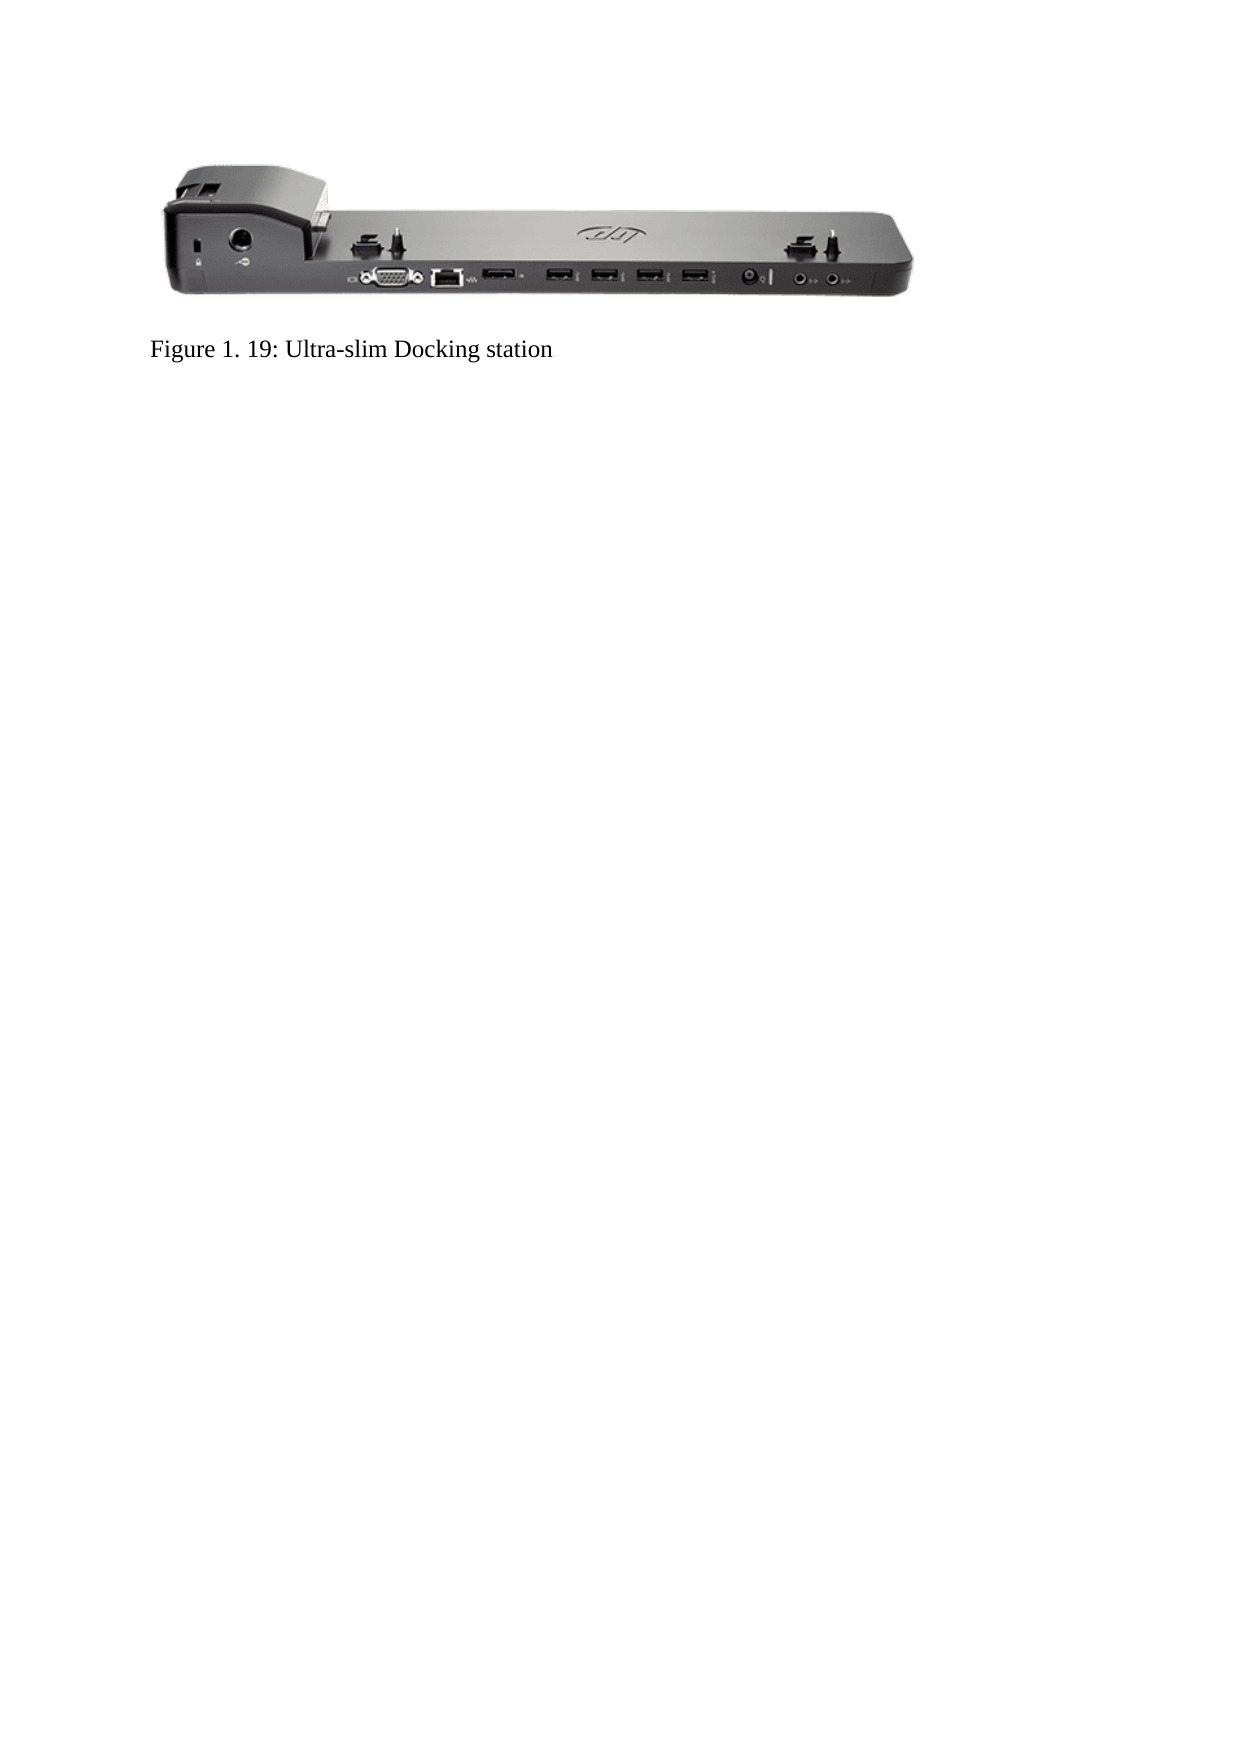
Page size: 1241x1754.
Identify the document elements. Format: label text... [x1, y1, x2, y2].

picture [150, 150, 928, 318]
text Figure 1. 19: Ultra-slim Docking station [150, 334, 1090, 363]
